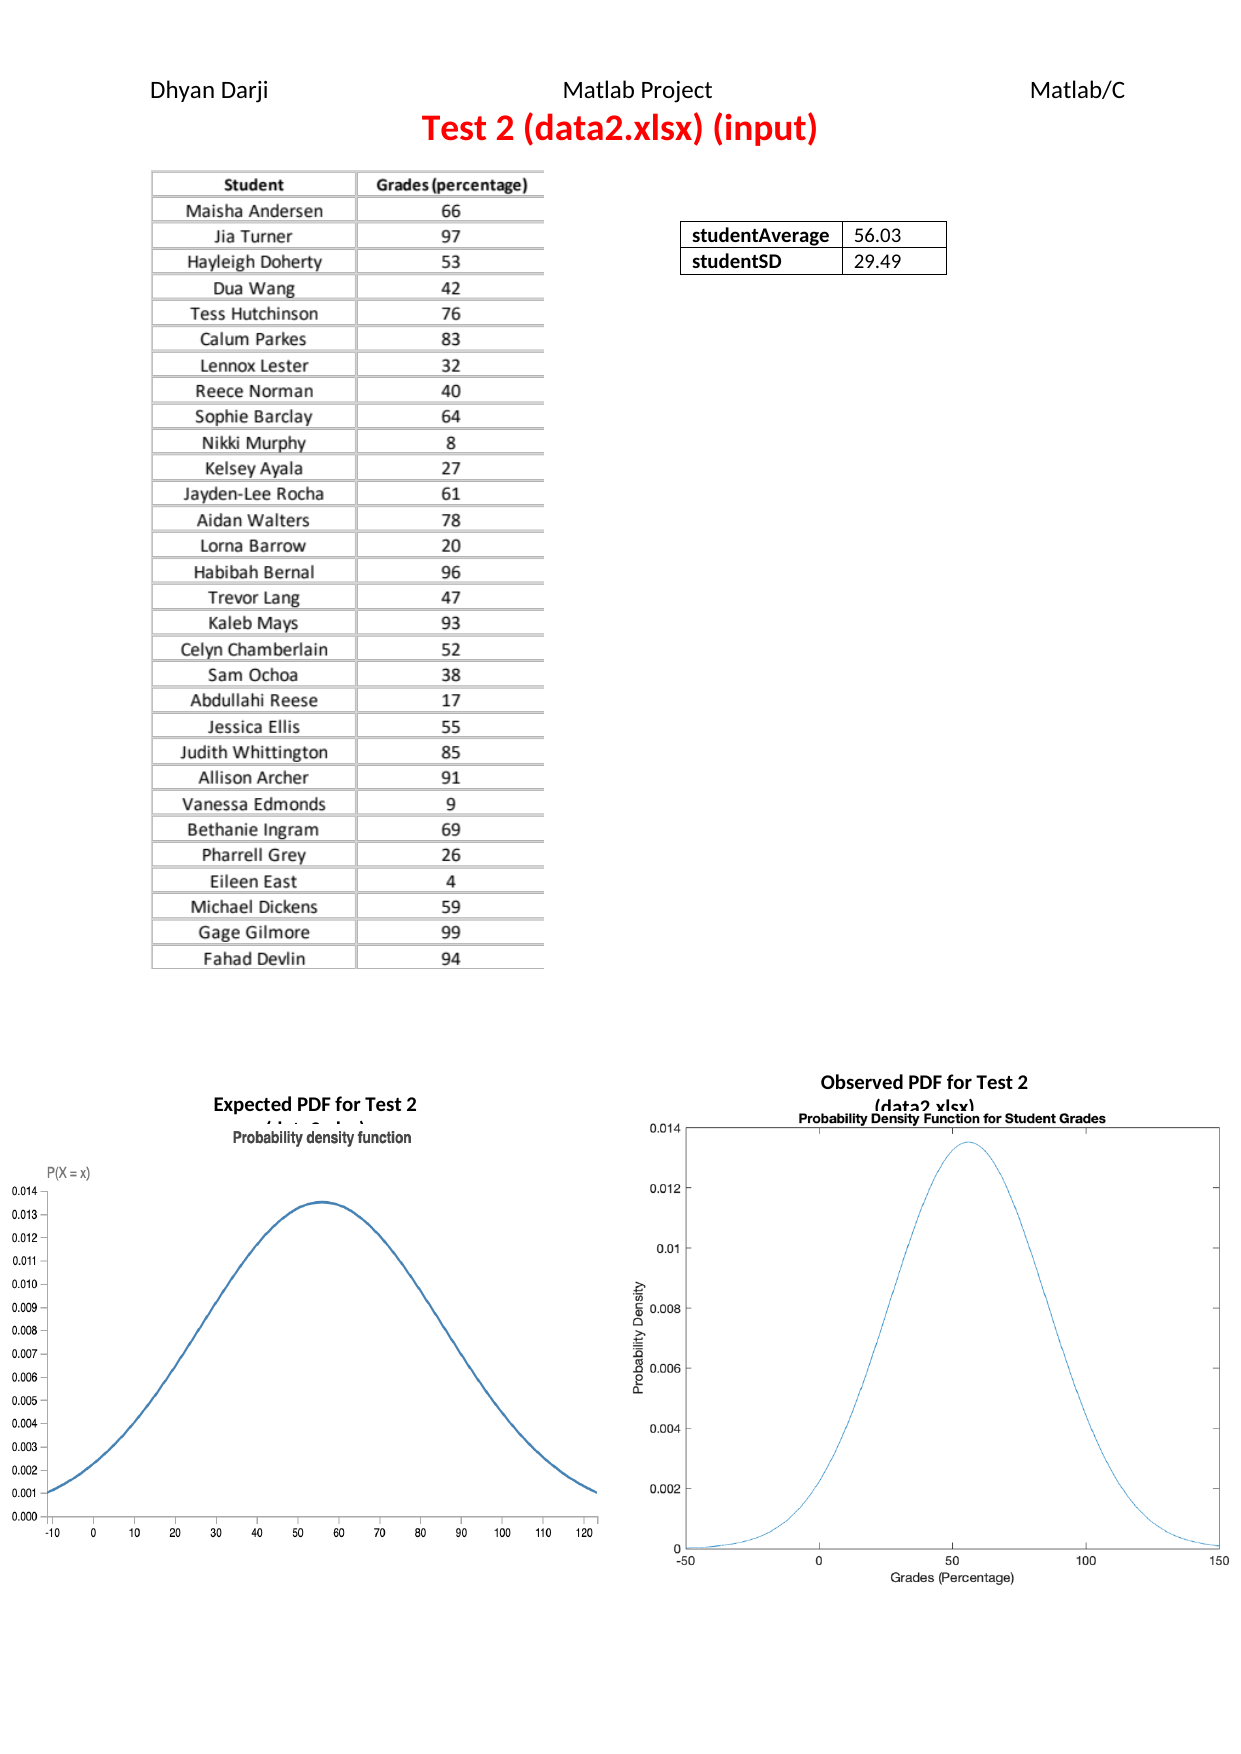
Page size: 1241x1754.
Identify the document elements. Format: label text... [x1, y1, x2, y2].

text Test 2 (data2.xlsx) (input) [150, 104, 1090, 150]
picture [631, 1111, 1230, 1586]
table_header 56.03 [843, 222, 946, 247]
picture [3, 1124, 613, 1560]
table_cell 29.49 [843, 248, 946, 274]
table_cell studentSD [681, 248, 842, 274]
table_header studentAverage [681, 222, 842, 247]
